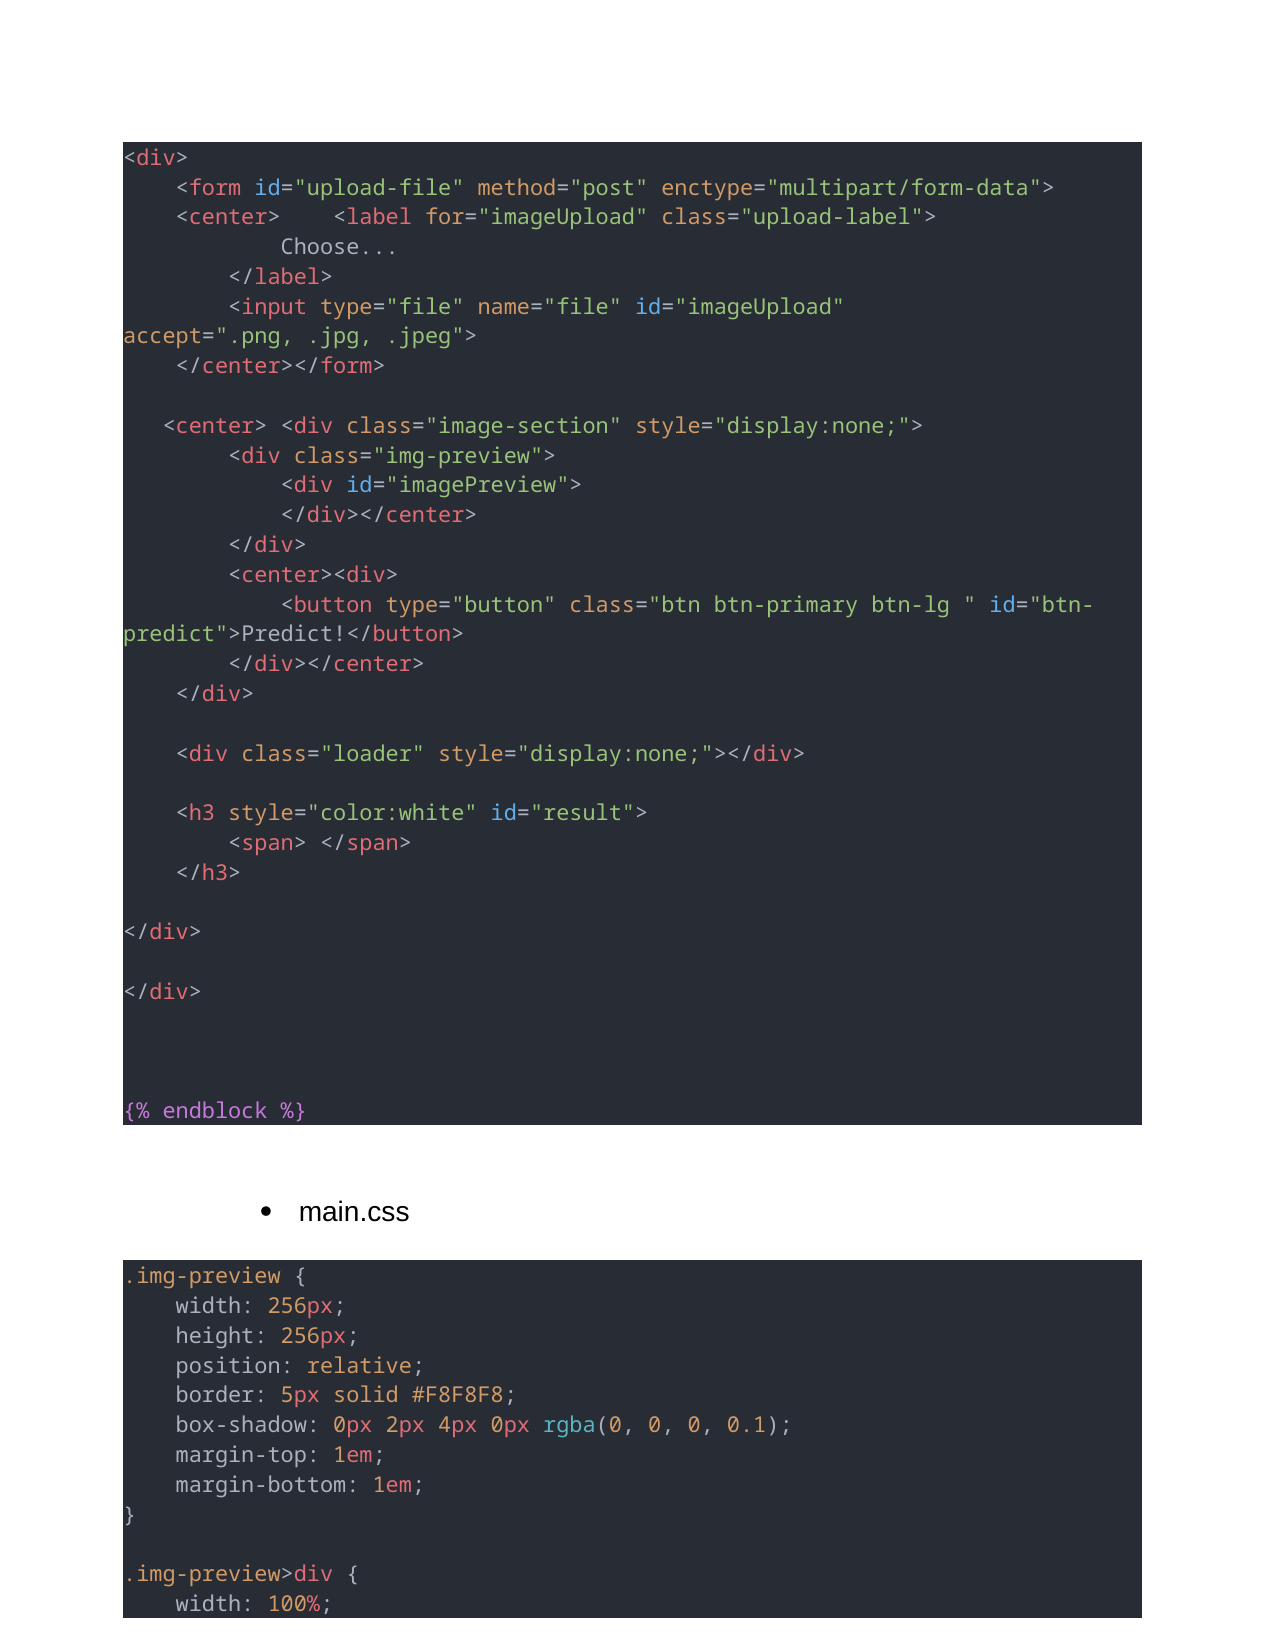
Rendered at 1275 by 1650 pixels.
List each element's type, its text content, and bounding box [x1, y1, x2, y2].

text {% endblock %} [123, 1095, 1142, 1125]
text </h3> [123, 857, 1142, 886]
text width: 100%; [123, 1588, 1142, 1618]
text </div></center> [123, 648, 1142, 678]
text <center> <label for="imageUpload" class="upload-label"> [123, 201, 1142, 231]
text <div class="img-preview"> [123, 439, 1142, 469]
text <span> </span> [123, 827, 1142, 857]
text </div></center> [123, 499, 1142, 529]
text margin-bottom: 1em; [123, 1469, 1142, 1499]
text <div class="loader" style="display:none;"></div> [123, 737, 1142, 767]
text <form id="upload-file" method="post" enctype="multipart/form-data"> [123, 171, 1142, 201]
text </center></form> [123, 350, 1142, 380]
text </div> [123, 678, 1142, 708]
text </label> [123, 261, 1142, 291]
text <center> <div class="image-section" style="display:none;"> [123, 410, 1142, 439]
list main.css [261, 1195, 1142, 1228]
text .img-preview { [123, 1260, 1142, 1290]
text <button type="button" class="btn btn-primary btn-lg " id="btn-predict">Predict!</button> [123, 588, 1142, 648]
text <div id="imagePreview"> [123, 469, 1142, 499]
text </div> [123, 976, 1142, 1006]
text height: 256px; [123, 1320, 1142, 1350]
text <center><div> [123, 559, 1142, 588]
text } [123, 1499, 1142, 1528]
text border: 5px solid #F8F8F8; [123, 1379, 1142, 1409]
text </div> [123, 916, 1142, 946]
text .img-preview>div { [123, 1558, 1142, 1588]
text <input type="file" name="file" id="imageUpload" accept=".png, .jpg, .jpeg"> [123, 291, 1142, 350]
text </div> [123, 529, 1142, 559]
text Choose... [123, 231, 1142, 261]
text width: 256px; [123, 1290, 1142, 1320]
text <div> [123, 142, 1142, 171]
text position: relative; [123, 1350, 1142, 1379]
text <h3 style="color:white" id="result"> [123, 797, 1142, 827]
text margin-top: 1em; [123, 1439, 1142, 1469]
text box-shadow: 0px 2px 4px 0px rgba(0, 0, 0, 0.1); [123, 1409, 1142, 1439]
